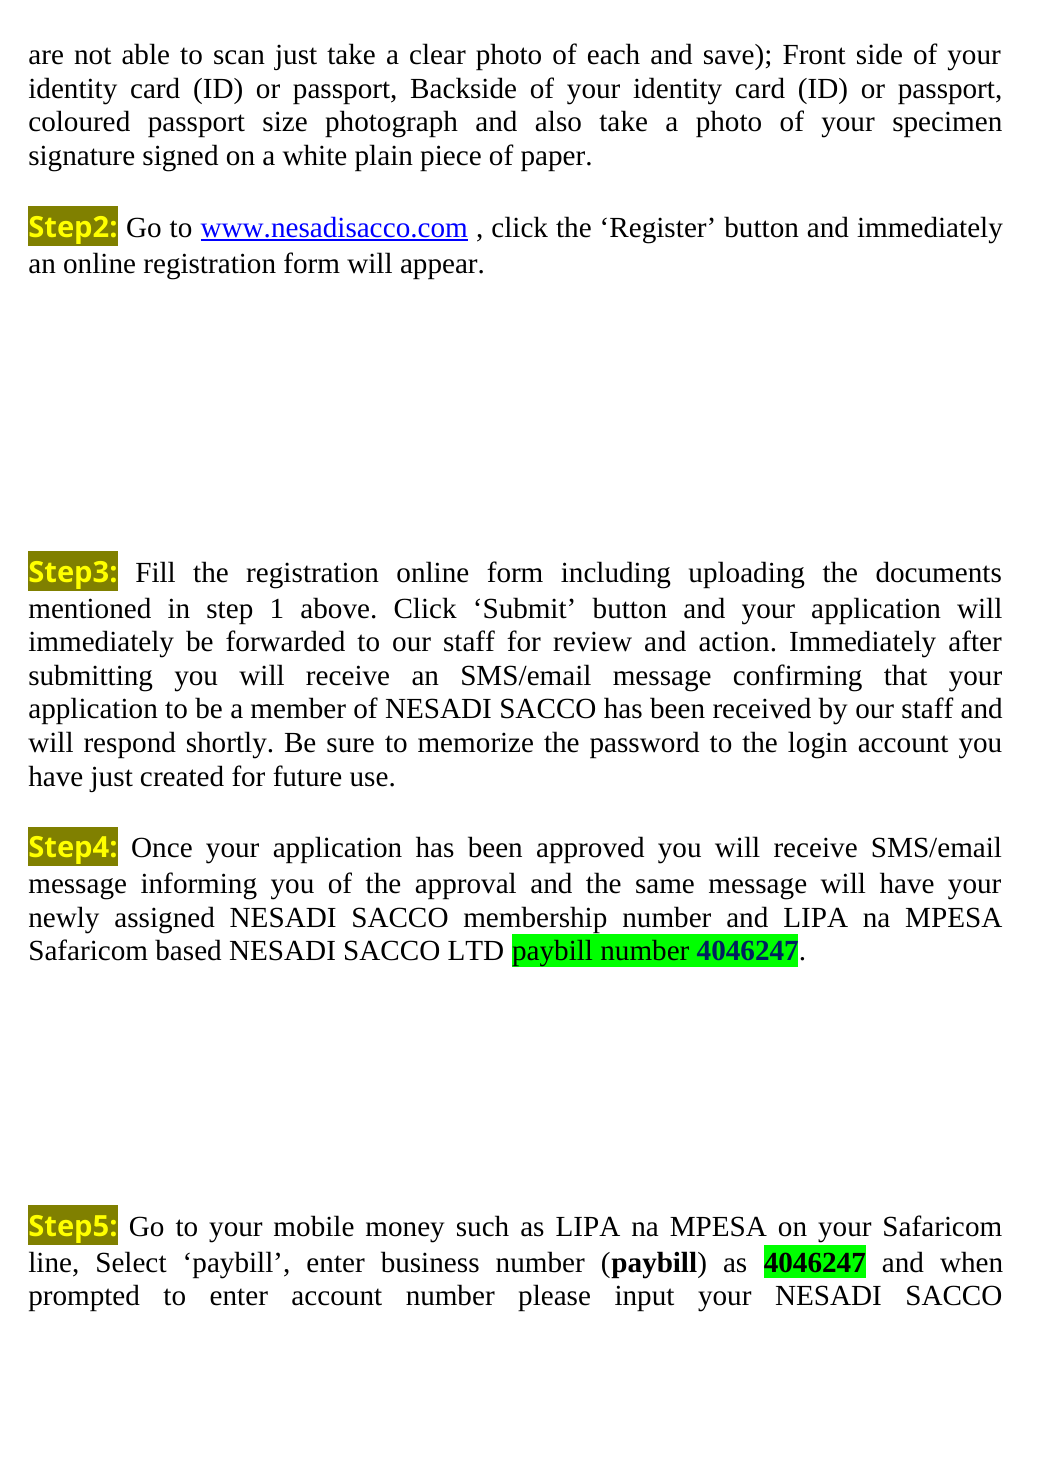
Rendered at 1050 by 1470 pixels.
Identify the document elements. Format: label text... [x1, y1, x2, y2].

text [28, 1205, 1003, 1312]
text Step2: Go to www.nesadisacco.com , click the ‘Register’ button and immediately an online registration form will appear. [28, 206, 1003, 279]
text Step4: Once your application has been approved you will receive SMS/email message informing you of the approval and the same message will have your newly assigned NESADI SACCO membership number and LIPA na MPESA Safaricom based NESADI SACCO LTD paybill number 4046247. [28, 827, 1003, 967]
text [28, 37, 1003, 172]
text Step3: Fill the registration online form including uploading the documents mentioned in step 1 above. Click ‘Submit’ button and your application will immediately be forwarded to our staff for review and action. Immediately after submitting you will receive an SMS/email message confirming that your application to be a member of NESADI SACCO has been received by our staff and will respond shortly. Be sure to memorize the password to the login account you have just created for future use. [28, 551, 1003, 792]
